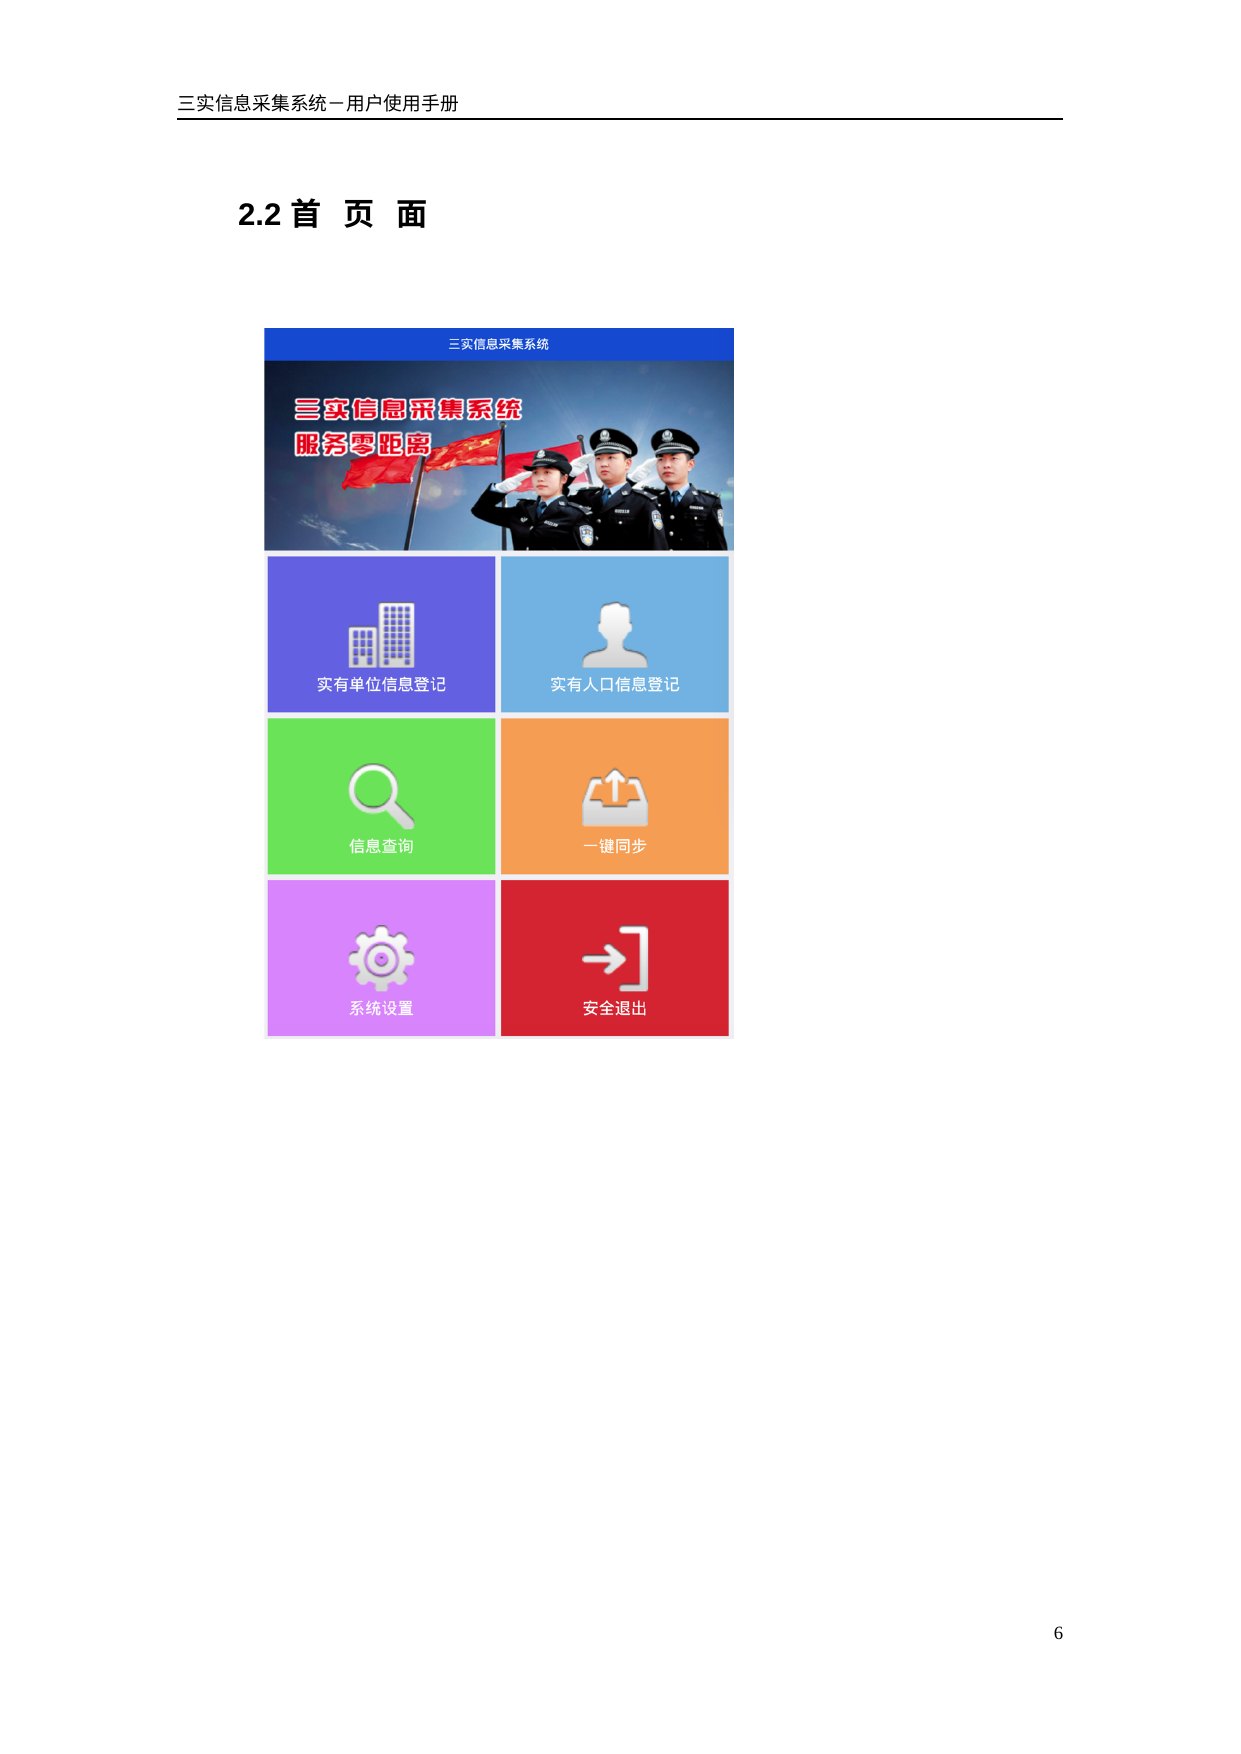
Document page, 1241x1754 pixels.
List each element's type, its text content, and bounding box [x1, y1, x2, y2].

subtitle 首页面 [229, 175, 1055, 248]
picture [264, 328, 734, 1039]
